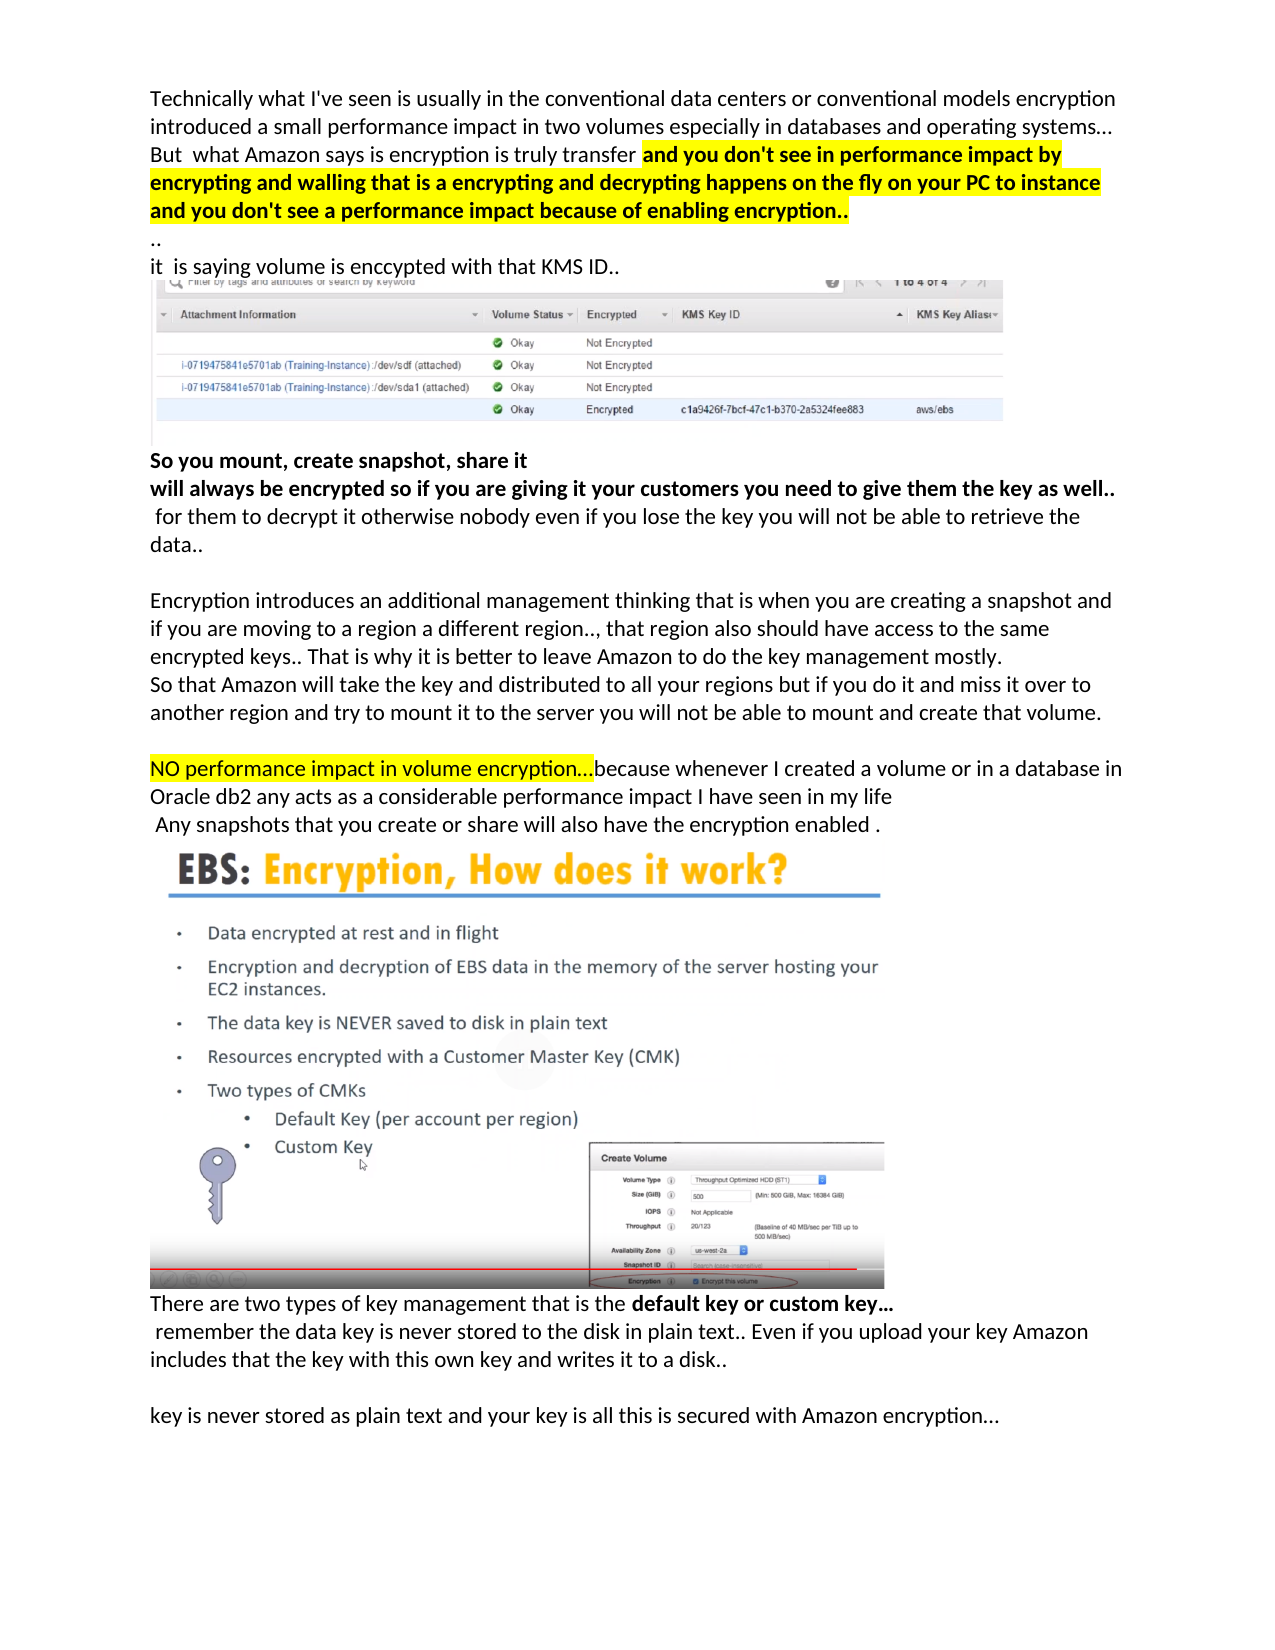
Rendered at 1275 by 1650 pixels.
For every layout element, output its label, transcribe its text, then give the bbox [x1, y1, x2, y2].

text But what Amazon says is encryption is truly transfer and you don't see in performance impact by encrypting and walling that is a encrypting and decrypting happens on the fly on your PC to instance and you don't see a performance impact because of enabling encryption.. [849, 140, 1125, 224]
text Any snapshots that you create or share will also have the encryption enabled . [150, 810, 1125, 838]
text There are two types of key management that is the default key or custom key… [150, 1289, 1125, 1317]
picture [150, 280, 1007, 446]
text So that Amazon will take the key and distributed to all your regions but if you do it and miss it over to another region and try to mount it to the server you will not be able to mount and create that volume. [150, 670, 1125, 726]
text .. [150, 224, 1125, 252]
text NO performance impact in volume encryption…because whenever I created a volume or in a database in Oracle db2 any acts as a considerable performance impact I have seen in my life [150, 754, 1125, 810]
text key is never stored as plain text and your key is all this is secured with Amazon encryption… [150, 1401, 1125, 1429]
text will always be encrypted so if you are giving it your customers you need to give them the key as well.. [150, 474, 1125, 502]
text Encryption introduces an additional management thinking that is when you are creating a snapshot and if you are moving to a region a different region.., that region also should have access to the same encrypted keys.. That is why it is better to leave Amazon to do the key management mostly. [150, 586, 1125, 670]
text for them to decrypt it otherwise nobody even if you lose the key you will not be able to retrieve the data.. [150, 502, 1125, 558]
text remember the data key is never stored to the disk in plain text.. Even if you upload your key Amazon includes that the key with this own key and writes it to a disk.. [150, 1317, 1125, 1373]
picture [150, 838, 885, 1289]
text Technically what I've seen is usually in the conventional data centers or conventional models encryption introduced a small performance impact in two volumes especially in databases and operating systems… [150, 84, 1125, 140]
text So you mount, create snapshot, share it [150, 446, 1125, 474]
